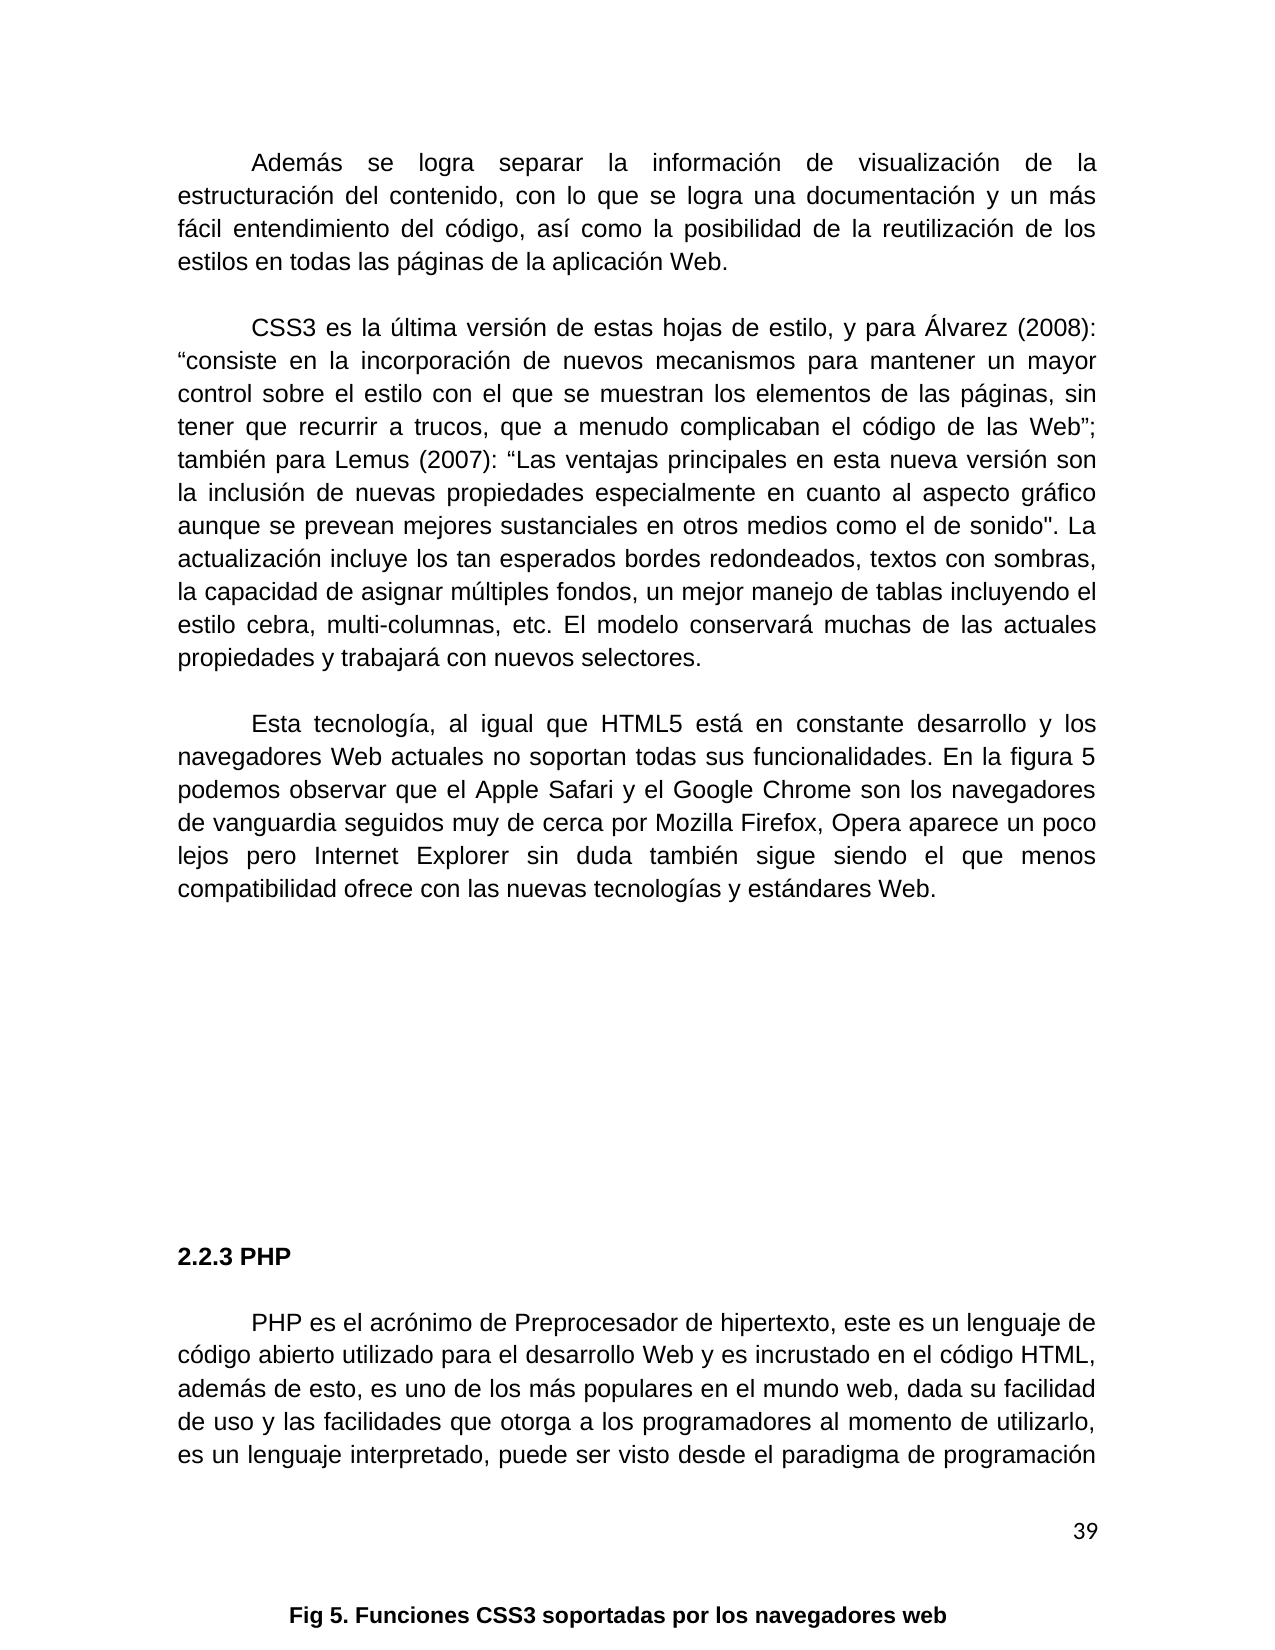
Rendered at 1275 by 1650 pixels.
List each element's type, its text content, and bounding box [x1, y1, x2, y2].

list Además se logra separar la información de visualización de la estructuración del contenido, con lo que se logra una documentación y un más fácil entendimiento del código, así como la posibilidad de la reutilización de los estilos en todas las páginas de la aplicación Web. [177, 148, 1098, 275]
list Esta tecnología, al igual que HTML5 está en constante desarrollo y los navegadores Web actuales no soportan todas sus funcionalidades. En la figura 5 podemos observar que el Apple Safari y el Google Chrome son los navegadores de vanguardia seguidos muy de cerca por Mozilla Firefox, Opera aparece un poco lejos pero Internet Explorer sin duda también sigue siendo el que menos compatibilidad ofrece con las nuevas tecnologías y estándares Web. [177, 709, 1098, 903]
subtitle 2.2.3 PHP [177, 1241, 1098, 1270]
list CSS3 es la última versión de estas hojas de estilo, y para Álvarez (2008): “consiste en la incorporación de nuevos mecanismos para mantener un mayor control sobre el estilo con el que se muestran los elementos de las páginas, sin tener que recurrir a trucos, que a menudo complicaban el código de las Web”; también para Lemus (2007): “Las ventajas principales en esta nueva versión son la inclusión de nuevas propiedades especialmente en cuanto al aspecto gráfico aunque se prevean mejores sustanciales en otros medios como el de sonido". La actualización incluye los tan esperados bordes redondeados, textos con sombras, la capacidad de asignar múltiples fondos, un mejor manejo de tablas incluyendo el estilo cebra, multi-columnas, etc. El modelo conservará muchas de las actuales propiedades y trabajará con nuevos selectores. [177, 313, 1098, 672]
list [177, 1307, 1098, 1468]
